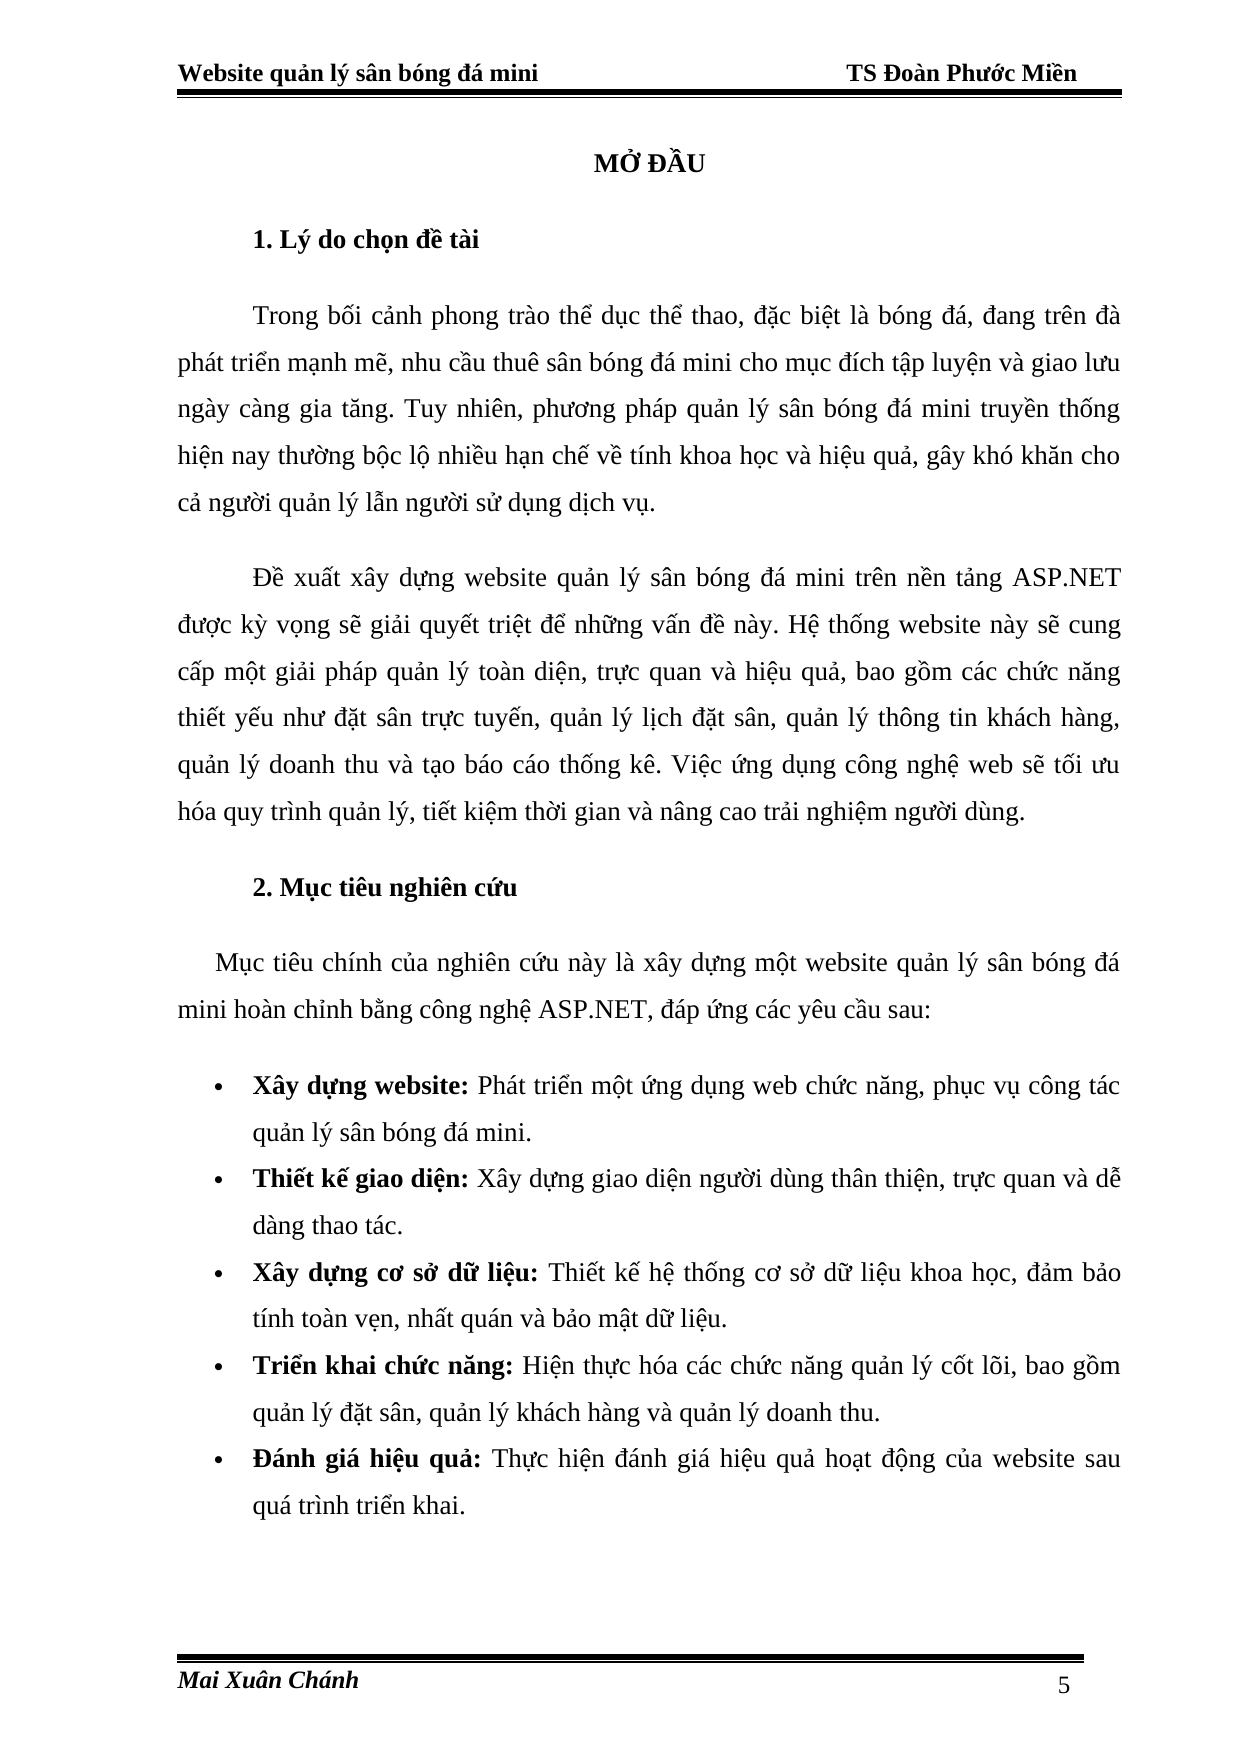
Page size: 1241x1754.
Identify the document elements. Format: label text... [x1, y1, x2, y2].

text Mục tiêu chính của nghiên cứu này là xây dựng một website quản lý sân bóng đá mini hoàn chỉnh bằng công nghệ ASP.NET, đáp ứng các yêu cầu sau: [177, 946, 1122, 1024]
list Thiết kế giao diện: Xây dựng giao diện người dùng thân thiện, trực quan và dễ dàng thao tác. [215, 1162, 1122, 1240]
text 1. Lý do chọn đề tài [177, 223, 1122, 254]
text 2. Mục tiêu nghiên cứu [177, 871, 1122, 902]
text MỞ ĐẦU [177, 147, 1122, 178]
text Đề xuất xây dựng website quản lý sân bóng đá mini trên nền tảng ASP.NET được kỳ vọng sẽ giải quyết triệt để những vấn đề này. Hệ thống website này sẽ cung cấp một giải pháp quản lý toàn diện, trực quan và hiệu quả, bao gồm các chức năng thiết yếu như đặt sân trực tuyến, quản lý lịch đặt sân, quản lý thông tin khách hàng, quản lý doanh thu và tạo báo cáo thống kê. Việc ứng dụng công nghệ web sẽ tối ưu hóa quy trình quản lý, tiết kiệm thời gian và nâng cao trải nghiệm người dùng. [177, 561, 1122, 826]
text Trong bối cảnh phong trào thể dục thể thao, đặc biệt là bóng đá, đang trên đà phát triển mạnh mẽ, nhu cầu thuê sân bóng đá mini cho mục đích tập luyện và giao lưu ngày càng gia tăng. Tuy nhiên, phương pháp quản lý sân bóng đá mini truyền thống hiện nay thường bộc lộ nhiều hạn chế về tính khoa học và hiệu quả, gây khó khăn cho cả người quản lý lẫn người sử dụng dịch vụ. [177, 299, 1122, 517]
list Triển khai chức năng: Hiện thực hóa các chức năng quản lý cốt lõi, bao gồm quản lý đặt sân, quản lý khách hàng và quản lý doanh thu. [215, 1349, 1122, 1427]
list Xây dựng website: Phát triển một ứng dụng web chức năng, phục vụ công tác quản lý sân bóng đá mini. [215, 1069, 1122, 1147]
list Xây dựng cơ sở dữ liệu: Thiết kế hệ thống cơ sở dữ liệu khoa học, đảm bảo tính toàn vẹn, nhất quán và bảo mật dữ liệu. [215, 1256, 1122, 1333]
list Đánh giá hiệu quả: Thực hiện đánh giá hiệu quả hoạt động của website sau quá trình triển khai. [215, 1442, 1122, 1520]
